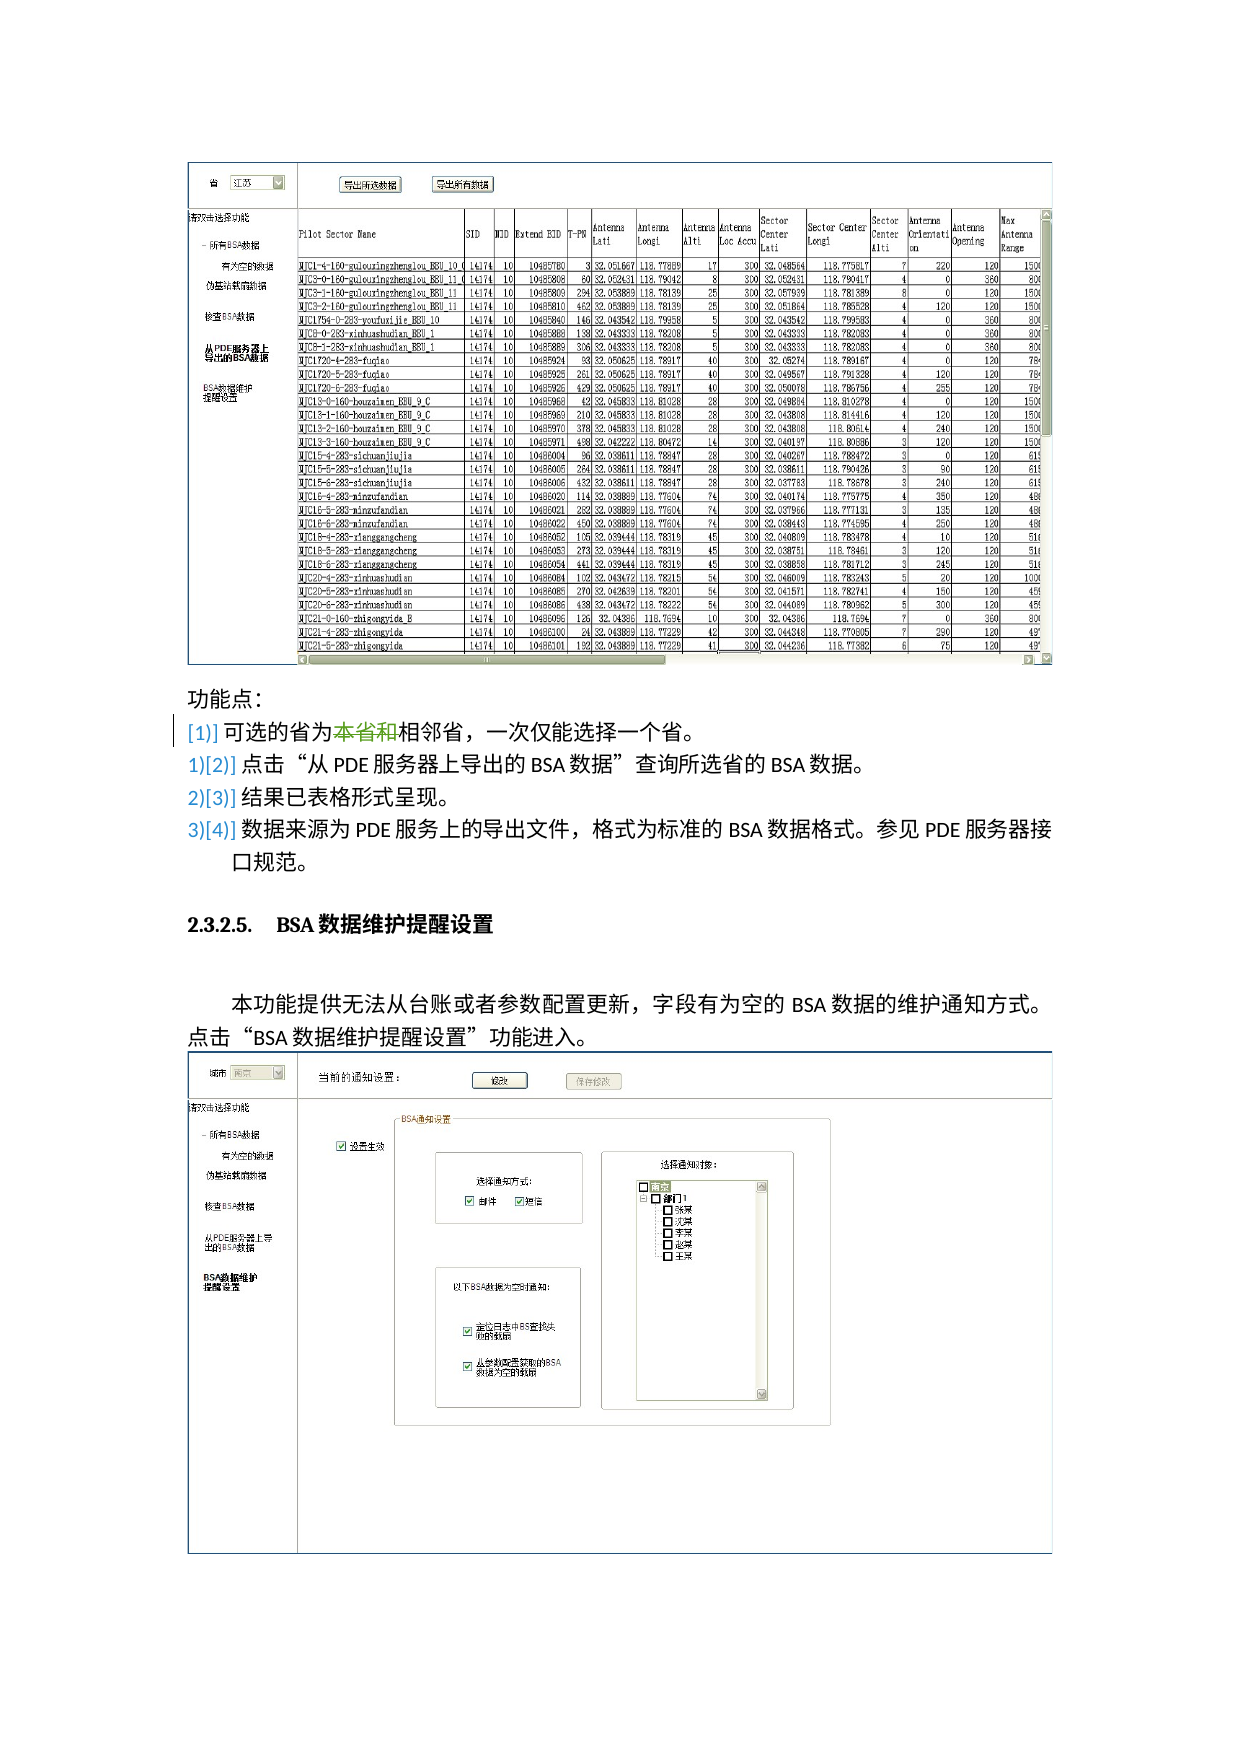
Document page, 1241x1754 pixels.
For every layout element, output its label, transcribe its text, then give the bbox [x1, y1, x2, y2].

picture [187, 162, 1053, 665]
list 可选的省为相邻省，一次仅能选择一个省。 [187, 714, 1053, 747]
list 数据来源为PDE服务上的导出文件，格式为标准的BSA数据格式。参见PDE服务器接口规范。 [187, 812, 1053, 877]
picture [187, 1051, 1053, 1554]
text 本功能提供无法从台账或者参数配置更新，字段有为空的BSA数据的维护通知方式。点击“BSA数据维护提醒设置”功能进入。 [187, 987, 1053, 1051]
list 点击“从PDE服务器上导出的BSA数据”查询所选省的BSA数据。 [187, 747, 1053, 779]
list 结果已表格形式呈现。 [187, 779, 1053, 812]
subtitle BSA数据维护提醒设置 [187, 906, 1053, 939]
text 功能点： [187, 682, 1053, 714]
